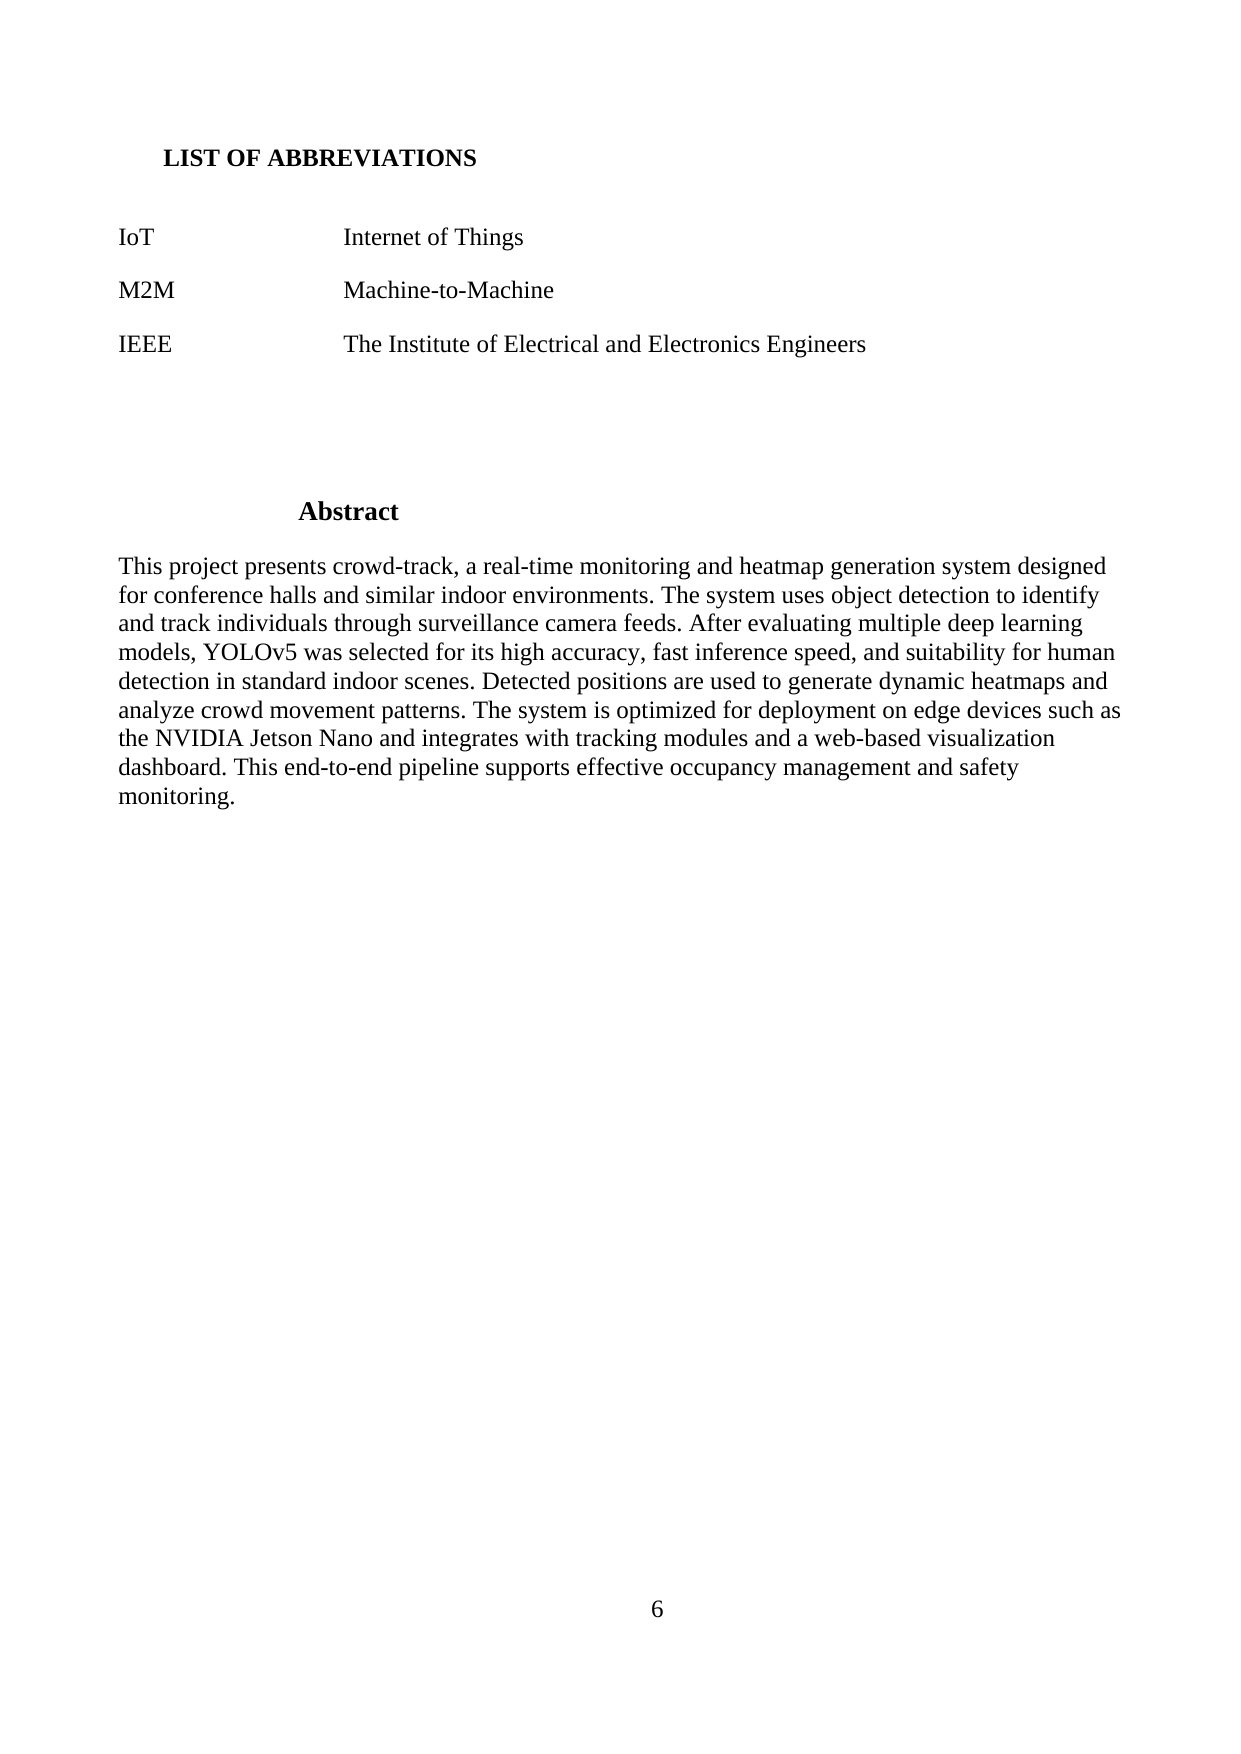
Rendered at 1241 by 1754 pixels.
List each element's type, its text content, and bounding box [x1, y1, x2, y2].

text IoT Internet of Things [118, 222, 1122, 251]
text M2M Machine-to-Machine [118, 276, 1122, 304]
text This project presents crowd-track, a real-time monitoring and heatmap generation system designed for conference halls and similar indoor environments. The system uses object detection to identify and track individuals through surveillance camera feeds. After evaluating multiple deep learning models, YOLOv5 was selected for its high accuracy, fast inference speed, and suitability for human detection in standard indoor scenes. Detected positions are used to generate dynamic heatmaps and analyze crowd movement patterns. The system is optimized for deployment on edge devices such as the NVIDIA Jetson Nano and integrates with tracking modules and a web-based visualization dashboard. This end-to-end pipeline supports effective occupancy management and safety monitoring. [118, 551, 1122, 810]
text IEEE The Institute of Electrical and Electronics Engineers [118, 329, 1122, 358]
subtitle Abstract [298, 495, 1122, 526]
subtitle LIST OF ABBREVIATIONS [118, 143, 1122, 172]
